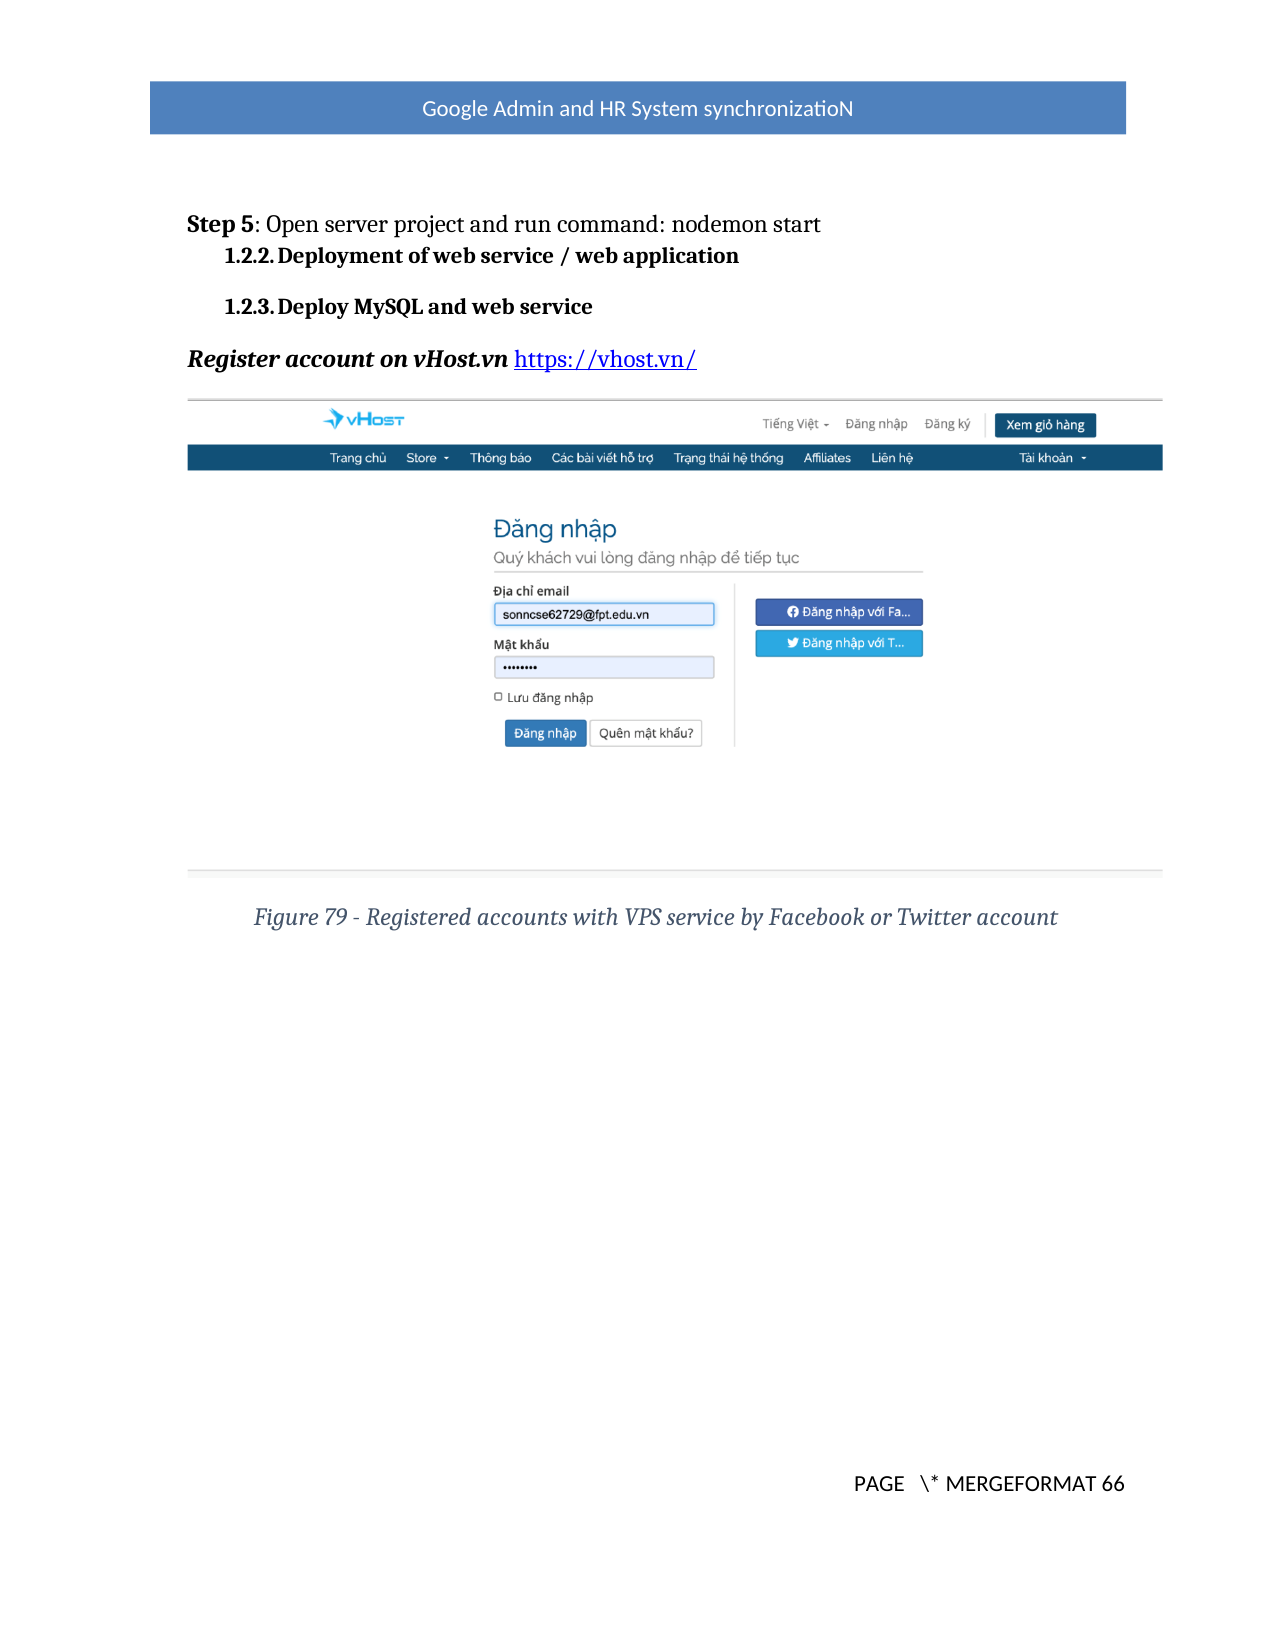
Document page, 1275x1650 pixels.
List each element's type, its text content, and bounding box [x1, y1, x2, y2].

text Figure 79 - Registered accounts with VPS service by Facebook or Twitter account [187, 903, 1125, 931]
text Step 5: Open server project and run command: nodemon start [187, 209, 1125, 238]
subtitle Deploy MySQL and web service [225, 293, 1125, 320]
picture [187, 398, 1163, 878]
text Register account on vHost.vn https://vhost.vn/ [187, 344, 1125, 373]
subtitle Deployment of web service / web application [225, 242, 1125, 269]
